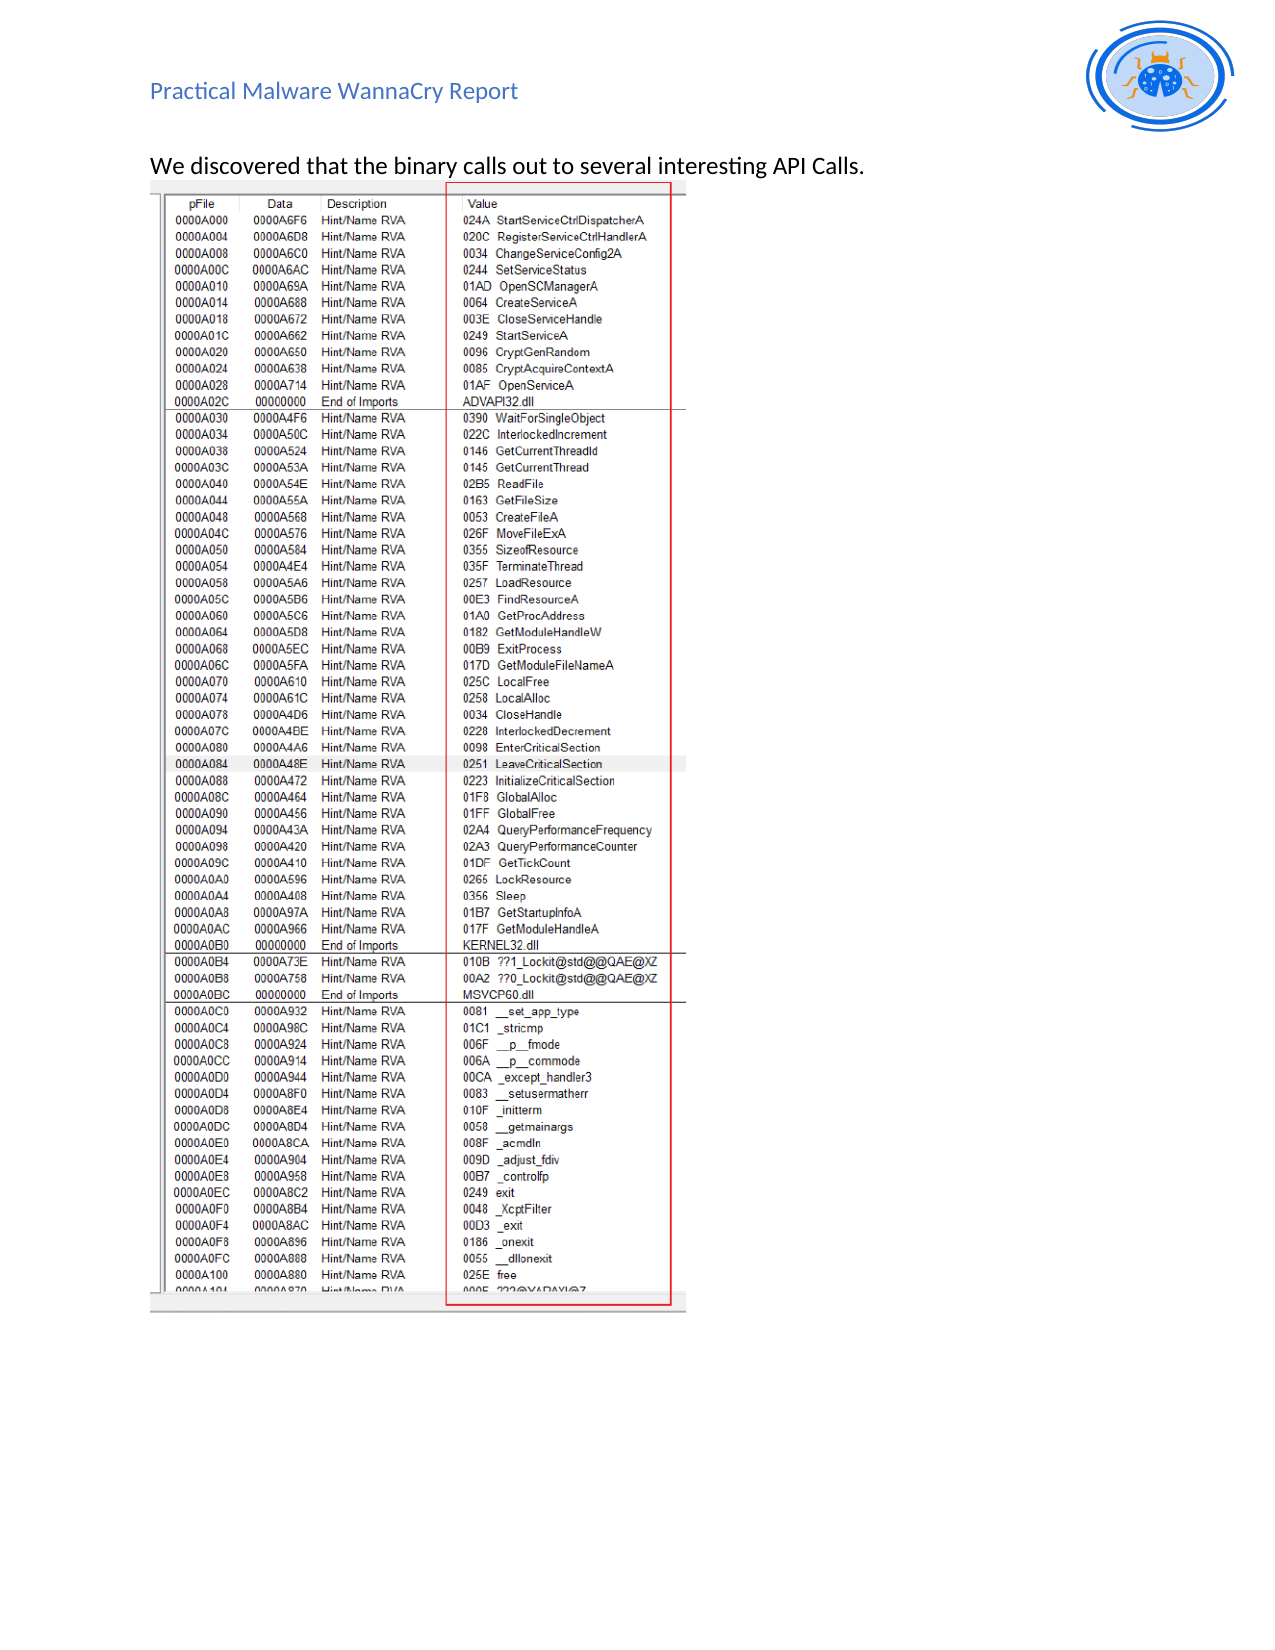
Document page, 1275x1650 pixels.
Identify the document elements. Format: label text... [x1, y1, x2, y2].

text We discovered that the binary calls out to several interesting API Calls. [150, 150, 1125, 181]
picture [1081, 15, 1238, 137]
picture [150, 180, 687, 1313]
